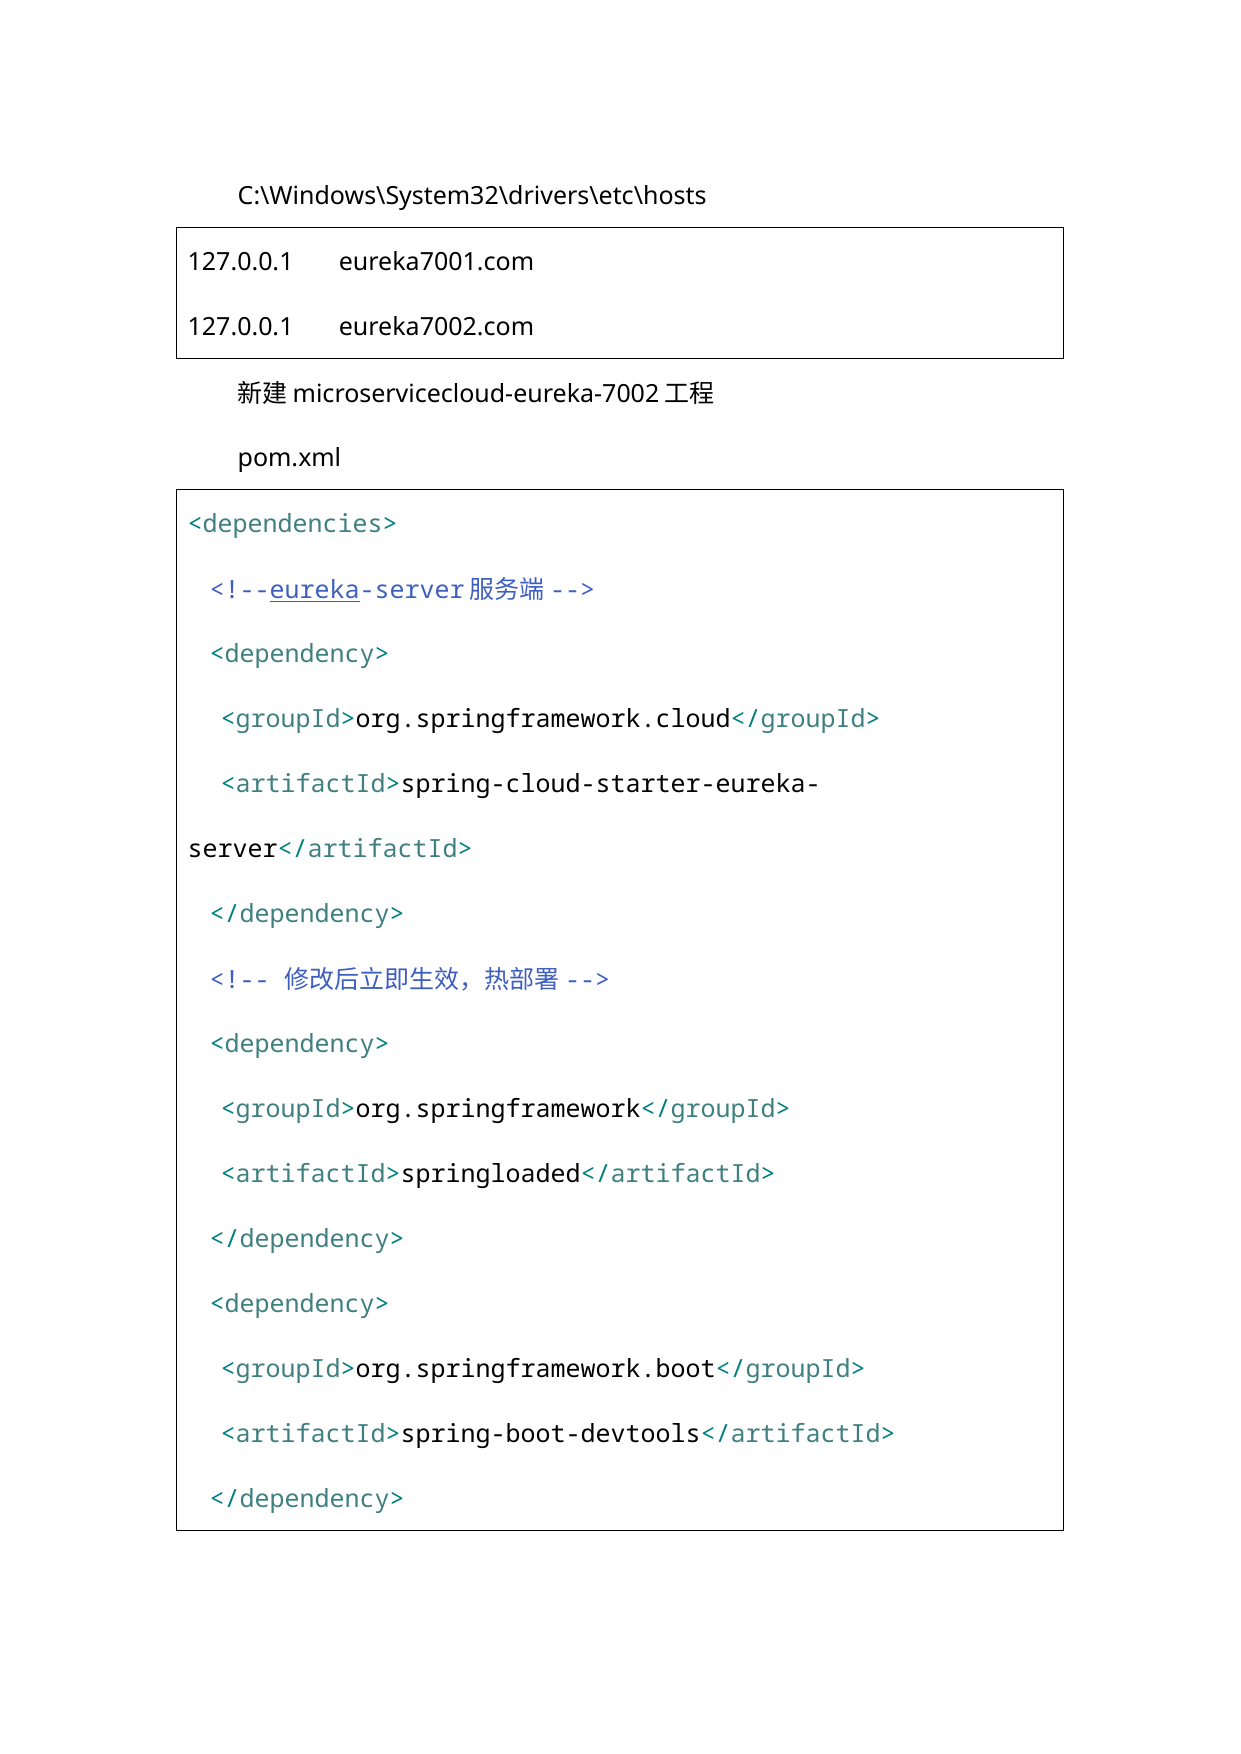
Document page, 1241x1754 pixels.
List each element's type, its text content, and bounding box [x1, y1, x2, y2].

list pom.xml [187, 424, 1053, 489]
list 新建microservicecloud-eureka-7002工程 [187, 359, 1053, 424]
table_header 127.0.0.1 eureka7001.com 127.0.0.1 eureka7002.com [177, 228, 1063, 358]
list C:\Windows\System32\drivers\etc\hosts [187, 162, 1053, 227]
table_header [177, 490, 1063, 1530]
